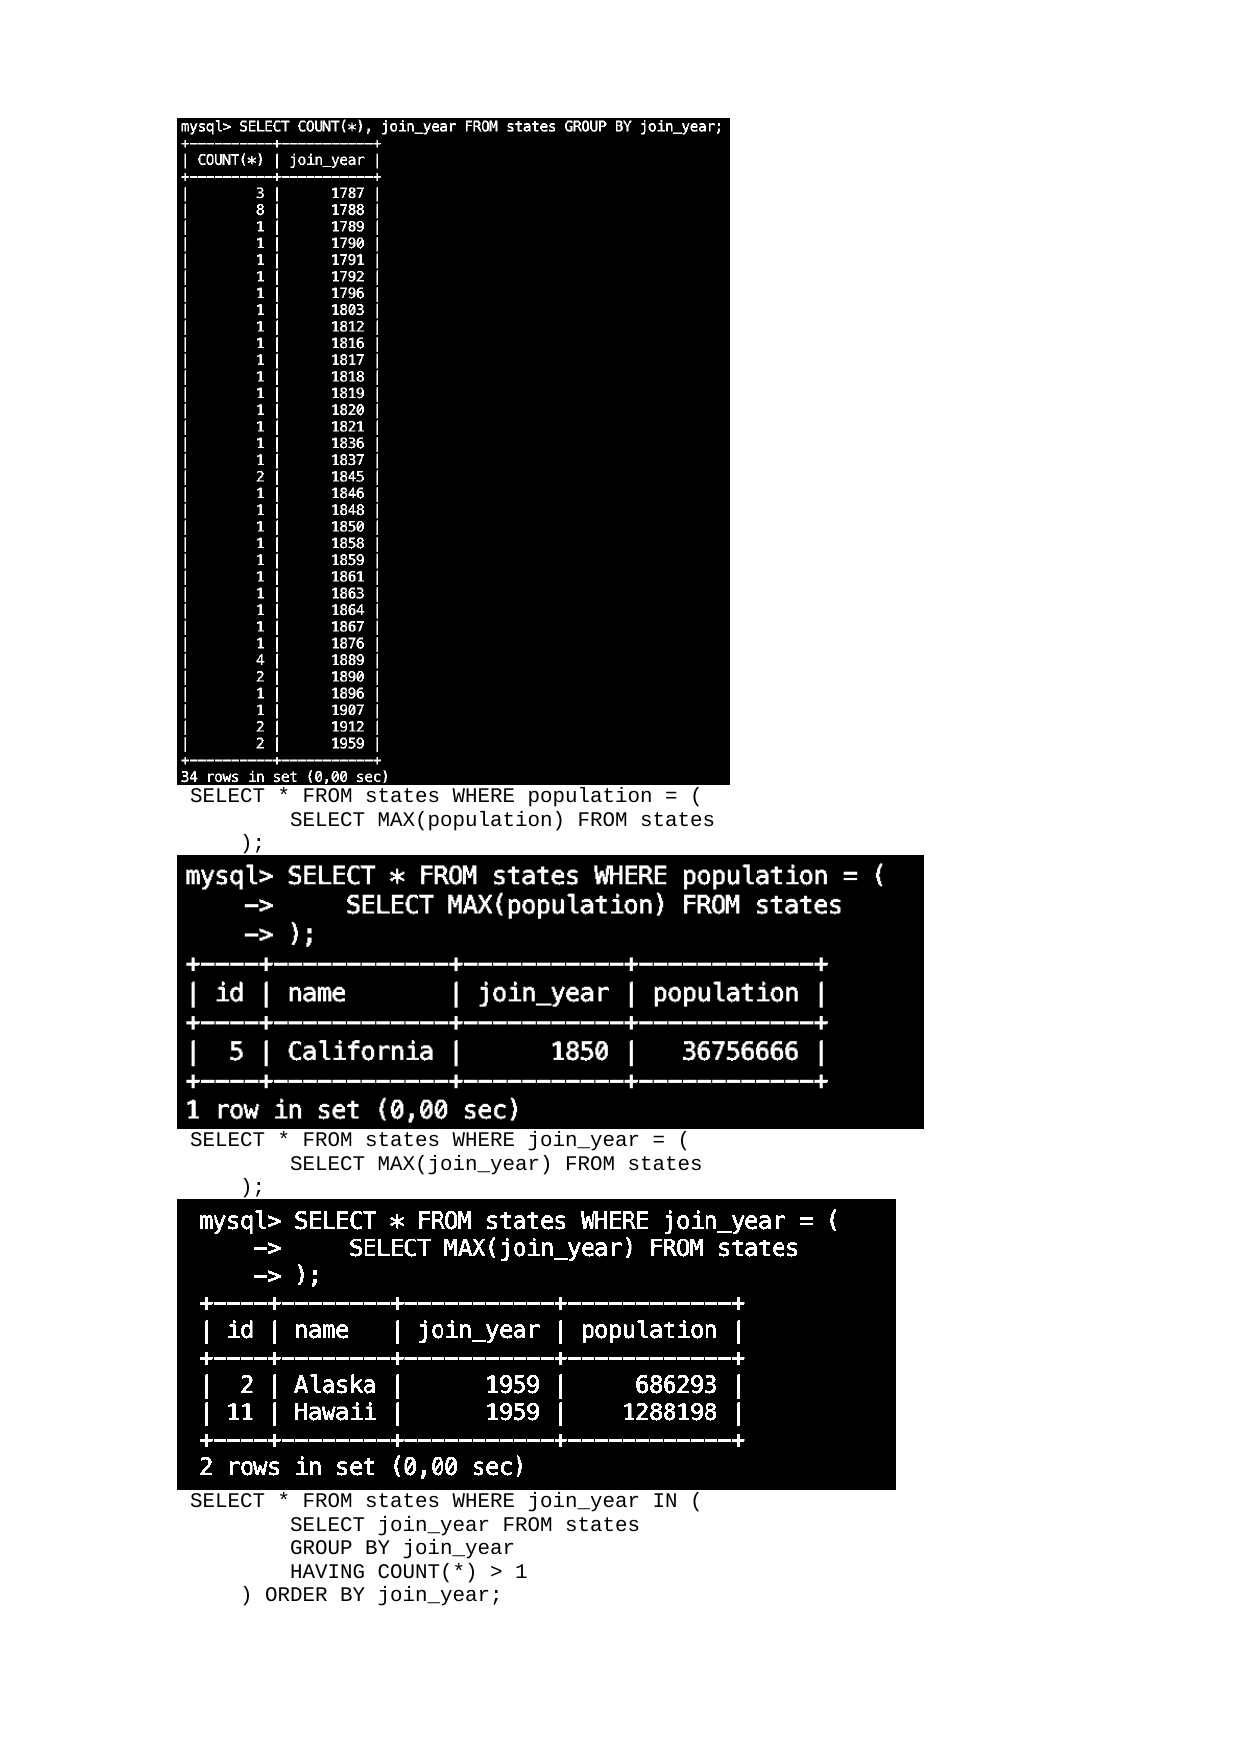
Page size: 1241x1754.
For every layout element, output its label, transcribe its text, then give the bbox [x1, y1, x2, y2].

text ); [177, 1176, 1152, 1200]
text ) ORDER BY join_year; [177, 1584, 1152, 1608]
text HAVING COUNT(*) > 1 [177, 1561, 1152, 1584]
text GROUP BY join_year [177, 1537, 1152, 1561]
text SELECT * FROM states WHERE join_year = ( [177, 1129, 1152, 1153]
text SELECT join_year FROM states [177, 1513, 1152, 1537]
text SELECT * FROM states WHERE population = ( [177, 785, 1152, 809]
text ); [177, 832, 1152, 856]
text SELECT MAX(join_year) FROM states [177, 1153, 1152, 1176]
text SELECT MAX(population) FROM states [177, 809, 1152, 832]
text SELECT * FROM states WHERE join_year IN ( [177, 1490, 1152, 1513]
